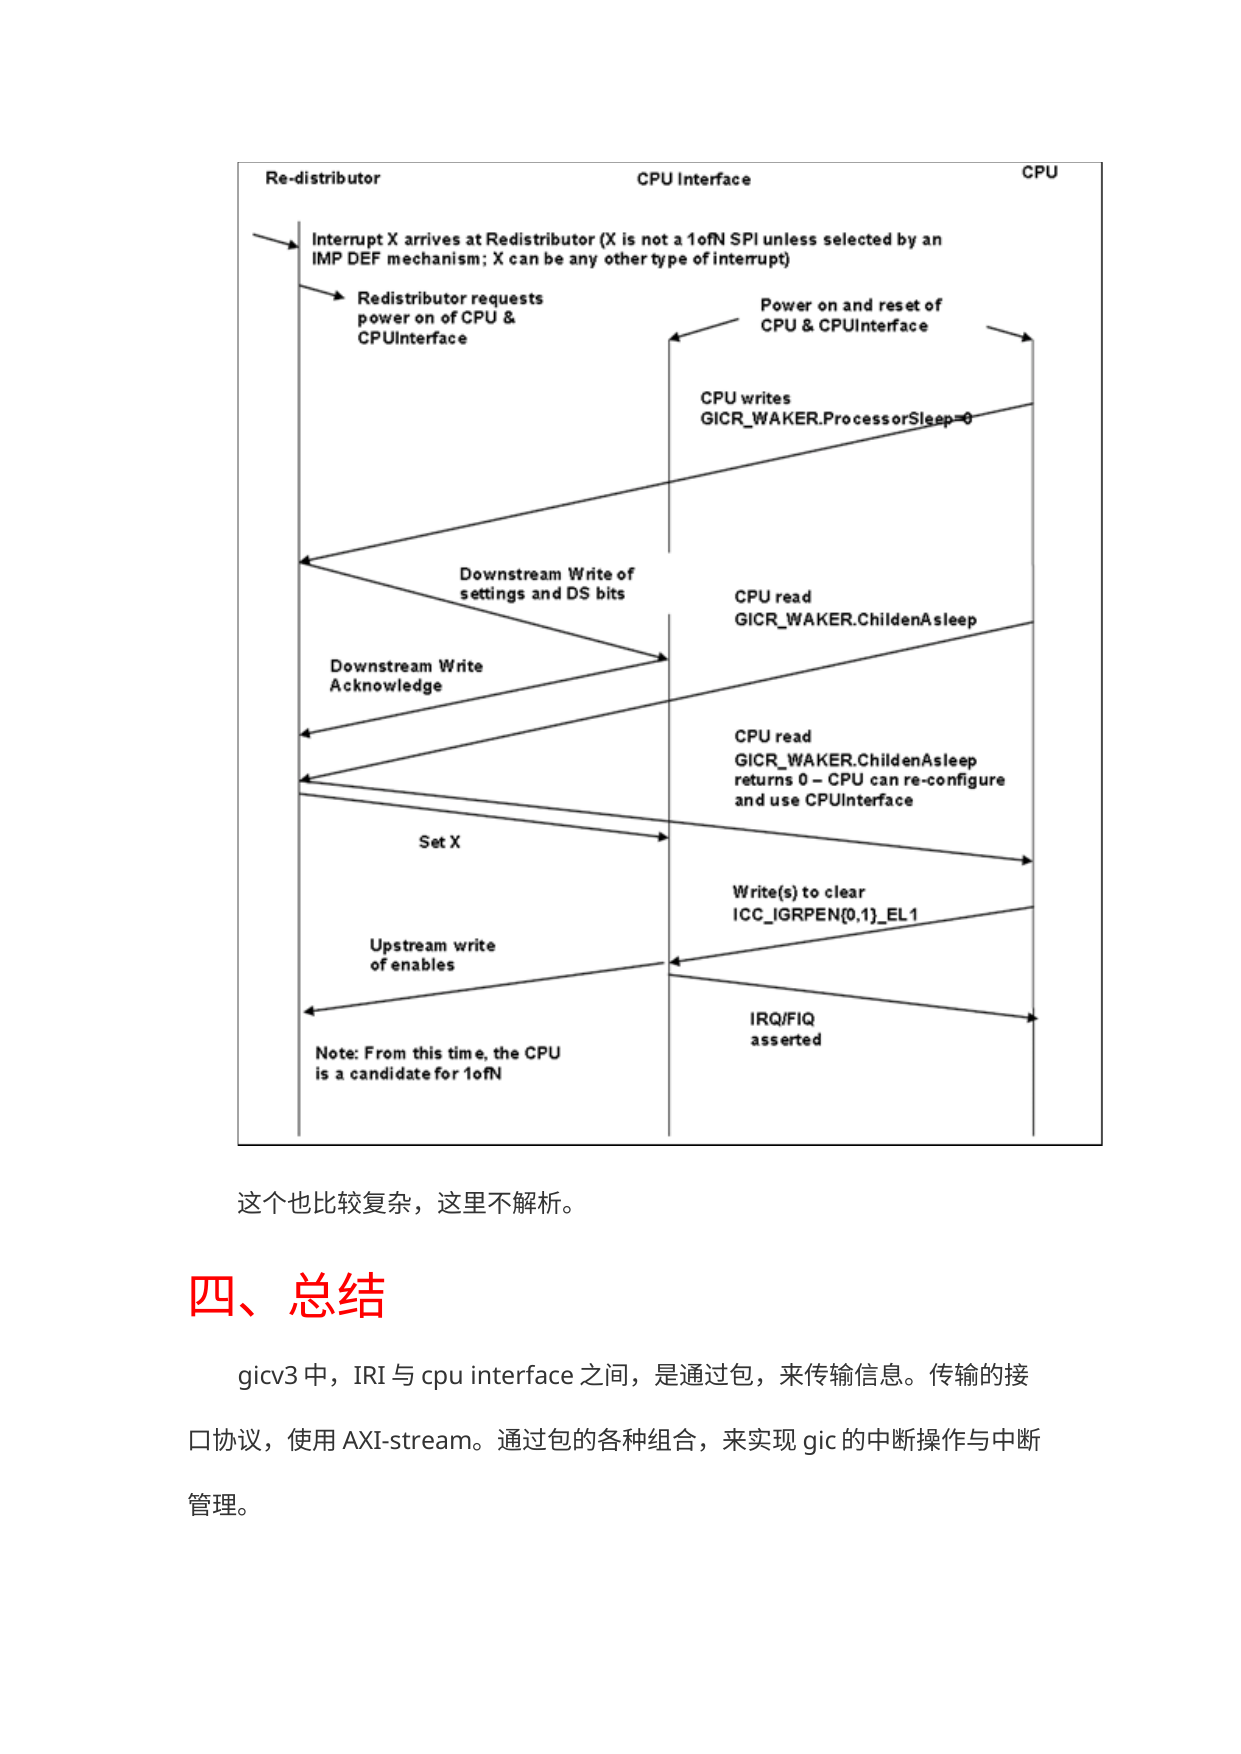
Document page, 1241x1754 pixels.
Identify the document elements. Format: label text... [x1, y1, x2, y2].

text gicv3中，IRI与cpu interface之间，是通过包，来传输信息。传输的接口协议，使用AXI-stream。通过包的各种组合，来实现gic的中断操作与中断管理。 [187, 1341, 1053, 1536]
text 这个也比较复杂，这里不解析。 [187, 1169, 1053, 1234]
subtitle 四、总结 [187, 1244, 1053, 1341]
picture [237, 162, 1103, 1146]
